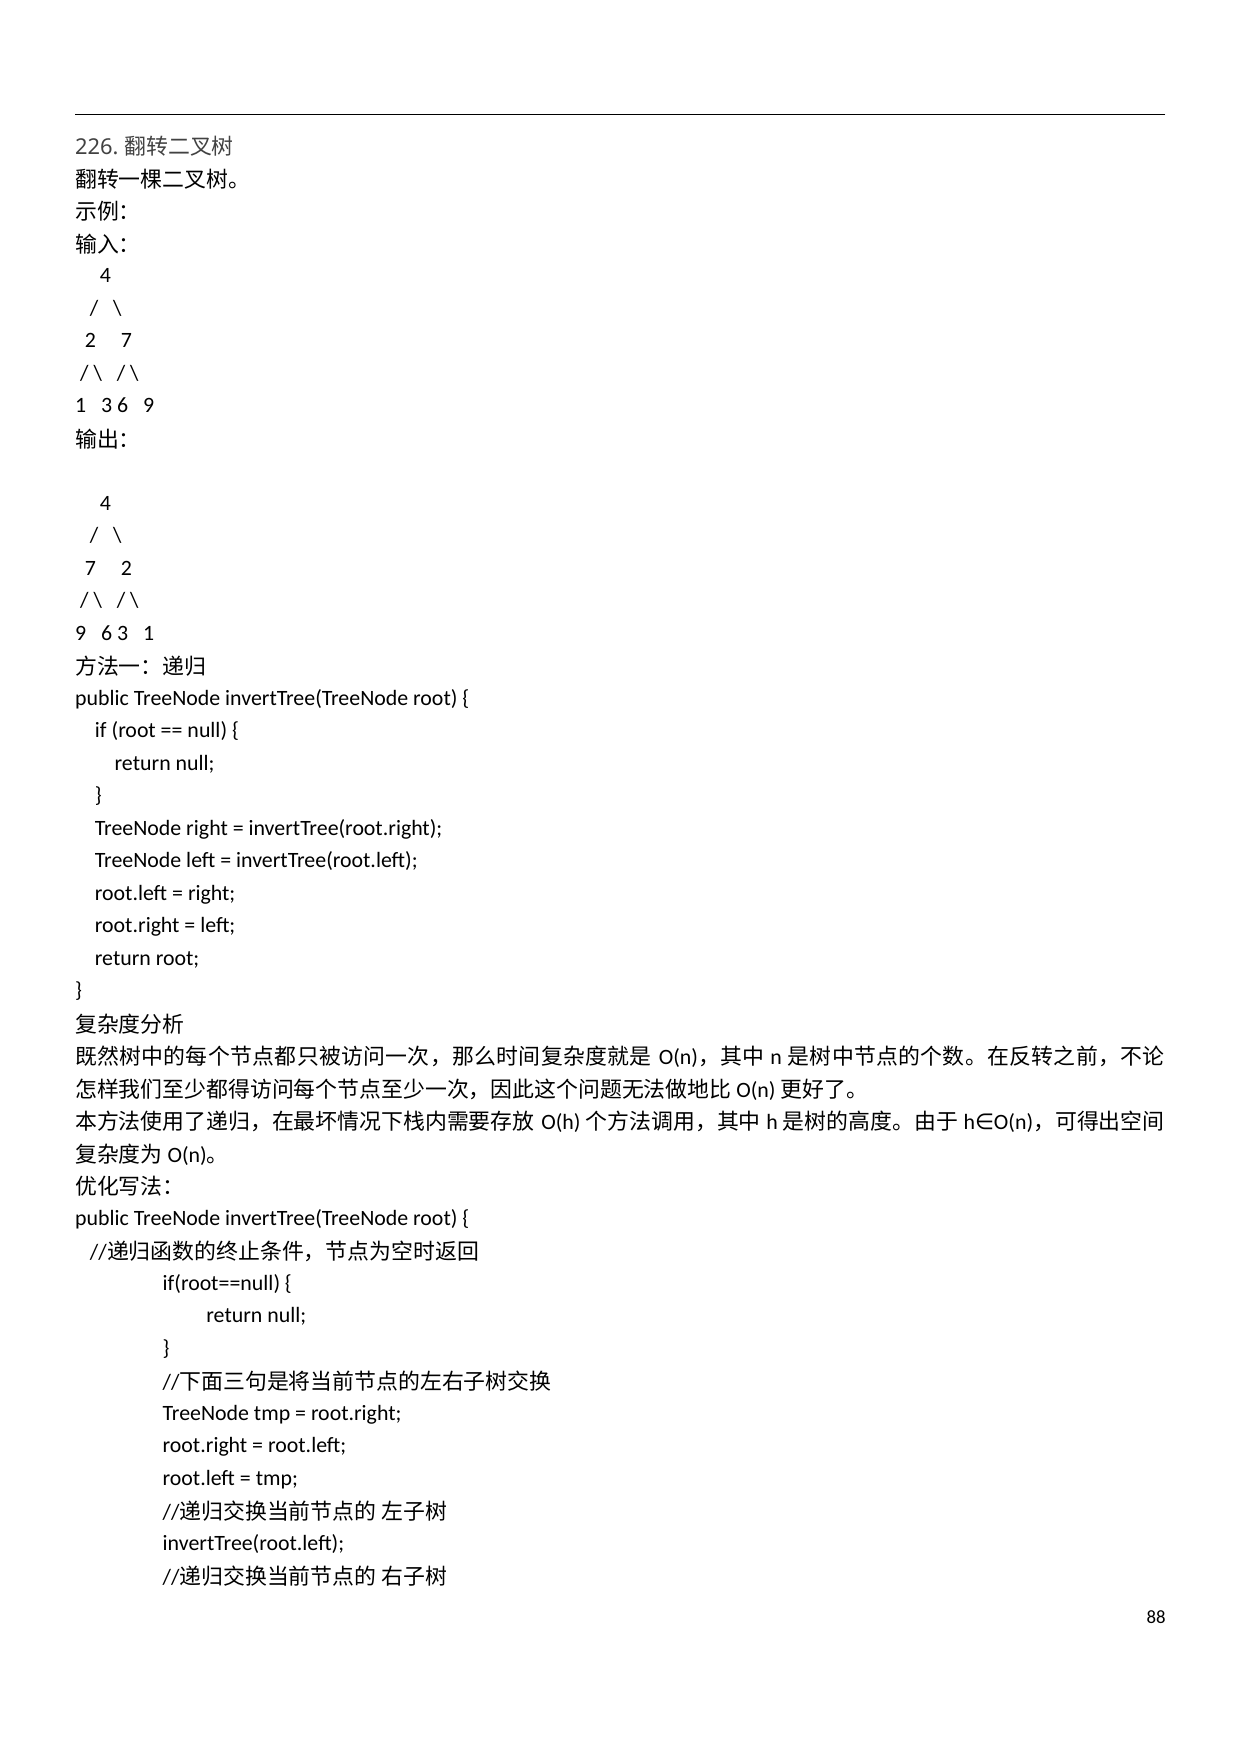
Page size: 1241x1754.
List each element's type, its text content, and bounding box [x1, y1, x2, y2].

text root.right = root.left; [75, 1429, 1165, 1461]
text } [75, 974, 1165, 1006]
text invertTree(root.left); [75, 1526, 1165, 1559]
text 2 7 [75, 324, 1165, 356]
text / \ [75, 519, 1165, 551]
text / \ / \ [75, 356, 1165, 389]
text //递归函数的终止条件，节点为空时返回 [75, 1234, 1165, 1266]
text return null; [75, 1299, 1165, 1331]
text 示例： [75, 194, 1165, 226]
text TreeNode left = invertTree(root.left); [75, 844, 1165, 876]
text 4 [75, 486, 1165, 519]
text root.right = left; [75, 909, 1165, 941]
text 7 2 [75, 551, 1165, 584]
text 方法一：递归 [75, 649, 1165, 681]
text / \ / \ [75, 584, 1165, 616]
text / \ [75, 291, 1165, 324]
text return root; [75, 941, 1165, 974]
text if (root == null) { [75, 714, 1165, 746]
text //递归交换当前节点的 左子树 [75, 1494, 1165, 1526]
text public TreeNode invertTree(TreeNode root) { [75, 1201, 1165, 1234]
text return null; [75, 746, 1165, 779]
text 1 3 6 9 [75, 389, 1165, 421]
text 复杂度分析 [75, 1006, 1165, 1039]
text } [75, 1331, 1165, 1364]
text 本方法使用了递归，在最坏情况下栈内需要存放 O(h) 个方法调用，其中 h 是树的高度。由于 h∈O(n)，可得出空间复杂度为 O(n)。 [75, 1104, 1165, 1169]
text TreeNode right = invertTree(root.right); [75, 811, 1165, 844]
text } [75, 779, 1165, 811]
subtitle 226. 翻转二叉树 [75, 129, 1165, 161]
text if(root==null) { [75, 1266, 1165, 1299]
text root.left = tmp; [75, 1461, 1165, 1494]
text 输出： [75, 421, 1165, 454]
text 既然树中的每个节点都只被访问一次，那么时间复杂度就是 O(n)，其中 n 是树中节点的个数。在反转之前，不论怎样我们至少都得访问每个节点至少一次，因此这个问题无法做地比 O(n) 更好了。 [75, 1039, 1165, 1104]
text public TreeNode invertTree(TreeNode root) { [75, 681, 1165, 714]
text //递归交换当前节点的 右子树 [75, 1559, 1165, 1591]
text 4 [75, 259, 1165, 291]
text 输入： [75, 226, 1165, 259]
text 翻转一棵二叉树。 [75, 161, 1165, 194]
text root.left = right; [75, 876, 1165, 909]
text 9 6 3 1 [75, 616, 1165, 649]
text 优化写法： [75, 1169, 1165, 1201]
text //下面三句是将当前节点的左右子树交换 [75, 1364, 1165, 1396]
text TreeNode tmp = root.right; [75, 1396, 1165, 1429]
